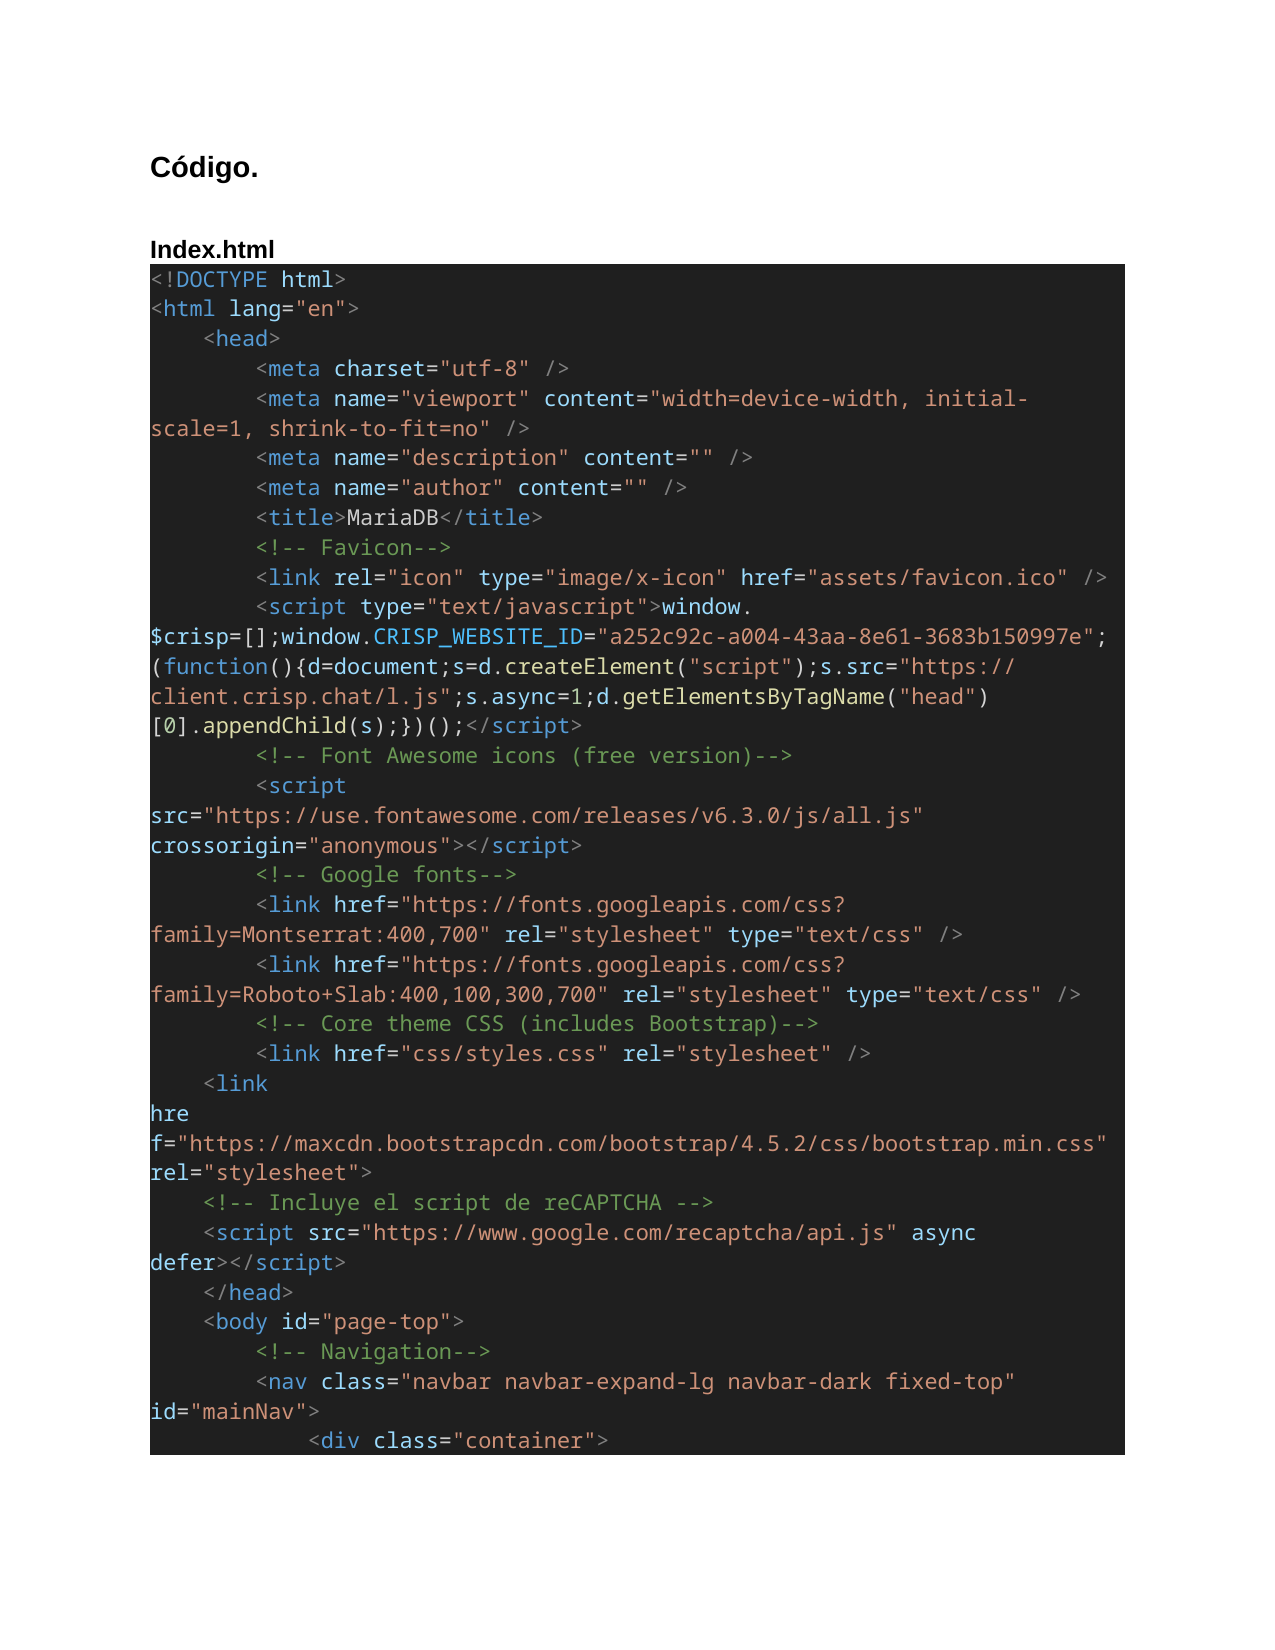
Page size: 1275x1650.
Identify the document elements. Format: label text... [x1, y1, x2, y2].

text <html lang="en"> [150, 293, 1125, 323]
text </head> [150, 1277, 1125, 1306]
text <!DOCTYPE html> [150, 264, 1125, 293]
text <script type="text/javascript">window.$crisp=[];window.CRISP_WEBSITE_ID="a252c92c-a004-43aa-8e61-3683b150997e";(function(){d=document;s=d.createElement("script");s.src="https://client.crisp.chat/l.js";s.async=1;d.getElementsByTagName("head")[0].appendChild(s);})();</script> [150, 591, 1125, 740]
text <!-- Font Awesome icons (free version)--> [150, 740, 1125, 770]
text <meta name="description" content="" /> [150, 442, 1125, 472]
text <link rel="icon" type="image/x-icon" href="assets/favicon.ico" /> [150, 562, 1125, 591]
text <!-- Navigation--> [150, 1336, 1125, 1366]
text <script src="https://www.google.com/recaptcha/api.js" async defer></script> [150, 1217, 1125, 1277]
text <!-- Core theme CSS (includes Bootstrap)--> [150, 1008, 1125, 1038]
subtitle Código. [150, 150, 1125, 183]
subtitle Index.html [150, 235, 1125, 264]
text <!-- Favicon--> [150, 532, 1125, 562]
text <meta charset="utf-8" /> [150, 353, 1125, 383]
text <link href="css/styles.css" rel="stylesheet" /> [150, 1038, 1125, 1068]
text <!-- Incluye el script de reCAPTCHA --> [150, 1187, 1125, 1217]
text <body id="page-top"> [150, 1306, 1125, 1336]
text <!-- Google fonts--> [150, 859, 1125, 889]
text <meta name="viewport" content="width=device-width, initial-scale=1, shrink-to-fit=no" /> [150, 383, 1125, 442]
text <nav class="navbar navbar-expand-lg navbar-dark fixed-top" id="mainNav"> [150, 1366, 1125, 1426]
text <link href="https://fonts.googleapis.com/css?family=Roboto+Slab:400,100,300,700" rel="stylesheet" type="text/css" /> [150, 949, 1125, 1008]
text <link href="https://fonts.googleapis.com/css?family=Montserrat:400,700" rel="stylesheet" type="text/css" /> [150, 889, 1125, 949]
text <link href="https://maxcdn.bootstrapcdn.com/bootstrap/4.5.2/css/bootstrap.min.css" rel="stylesheet"> [150, 1068, 1125, 1187]
text <title>MariaDB</title> [150, 502, 1125, 532]
text <head> [150, 323, 1125, 353]
text <div class="container"> [150, 1426, 1125, 1455]
text <script src="https://use.fontawesome.com/releases/v6.3.0/js/all.js" crossorigin="anonymous"></script> [150, 770, 1125, 859]
text <meta name="author" content="" /> [150, 472, 1125, 502]
